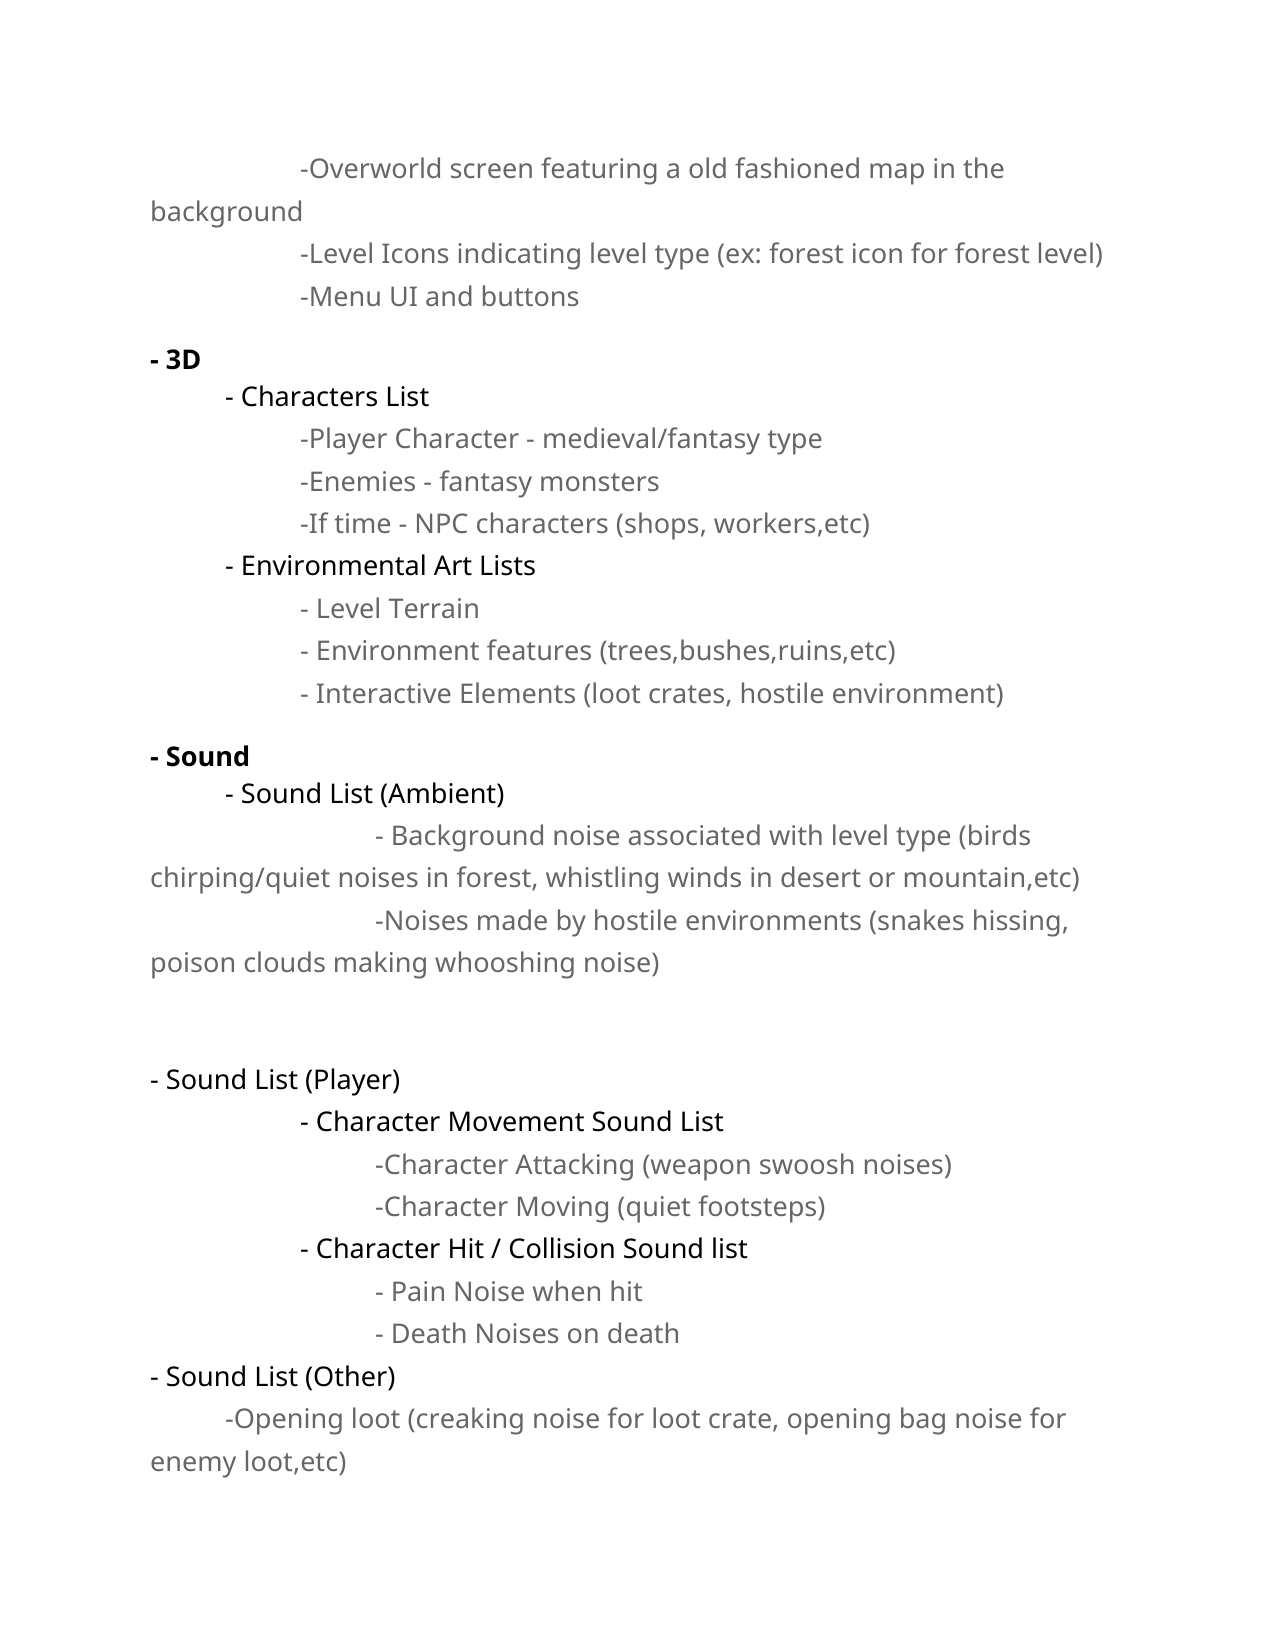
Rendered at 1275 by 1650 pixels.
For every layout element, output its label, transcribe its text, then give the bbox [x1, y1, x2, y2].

text -Opening loot (creaking noise for loot crate, opening bag noise for enemy loot,etc) [150, 1399, 1125, 1479]
text - Background noise associated with level type (birds chirping/quiet noises in forest, whistling winds in desert or mountain,etc) [150, 817, 1125, 896]
text - Environment features (trees,bushes,ruins,etc) [150, 632, 1125, 668]
text -Player Character - medieval/fantasy type [150, 420, 1125, 457]
text - Environmental Art Lists [150, 547, 1125, 584]
text -Noises made by hostile environments (snakes hissing, poison clouds making whooshing noise) [150, 901, 1125, 981]
text - Death Noises on death [150, 1315, 1125, 1352]
text -If time - NPC characters (shops, workers,etc) [150, 504, 1125, 541]
subtitle - Sound [150, 737, 1125, 774]
text -Enemies - fantasy monsters [150, 462, 1125, 499]
text - Character Hit / Collision Sound list [150, 1230, 1125, 1267]
text -Character Moving (quiet footsteps) [150, 1188, 1125, 1224]
text - Pain Noise when hit [300, 1272, 1125, 1309]
text -Menu UI and buttons [150, 277, 1125, 314]
subtitle - 3D [150, 340, 1125, 377]
text - Sound List (Ambient) [150, 774, 1125, 811]
text -Character Attacking (weapon swoosh noises) [150, 1145, 1125, 1182]
text - Characters List [150, 377, 1125, 414]
text - Interactive Elements (loot crates, hostile environment) [150, 674, 1125, 711]
text - Sound List (Player) [150, 1060, 1125, 1097]
text - Level Terrain [150, 589, 1125, 626]
text - Sound List (Other) [150, 1357, 1125, 1394]
text - Character Movement Sound List [150, 1103, 1125, 1140]
text -Overworld screen featuring a old fashioned map in the background [150, 150, 1125, 229]
text -Level Icons indicating level type (ex: forest icon for forest level) [150, 235, 1125, 272]
